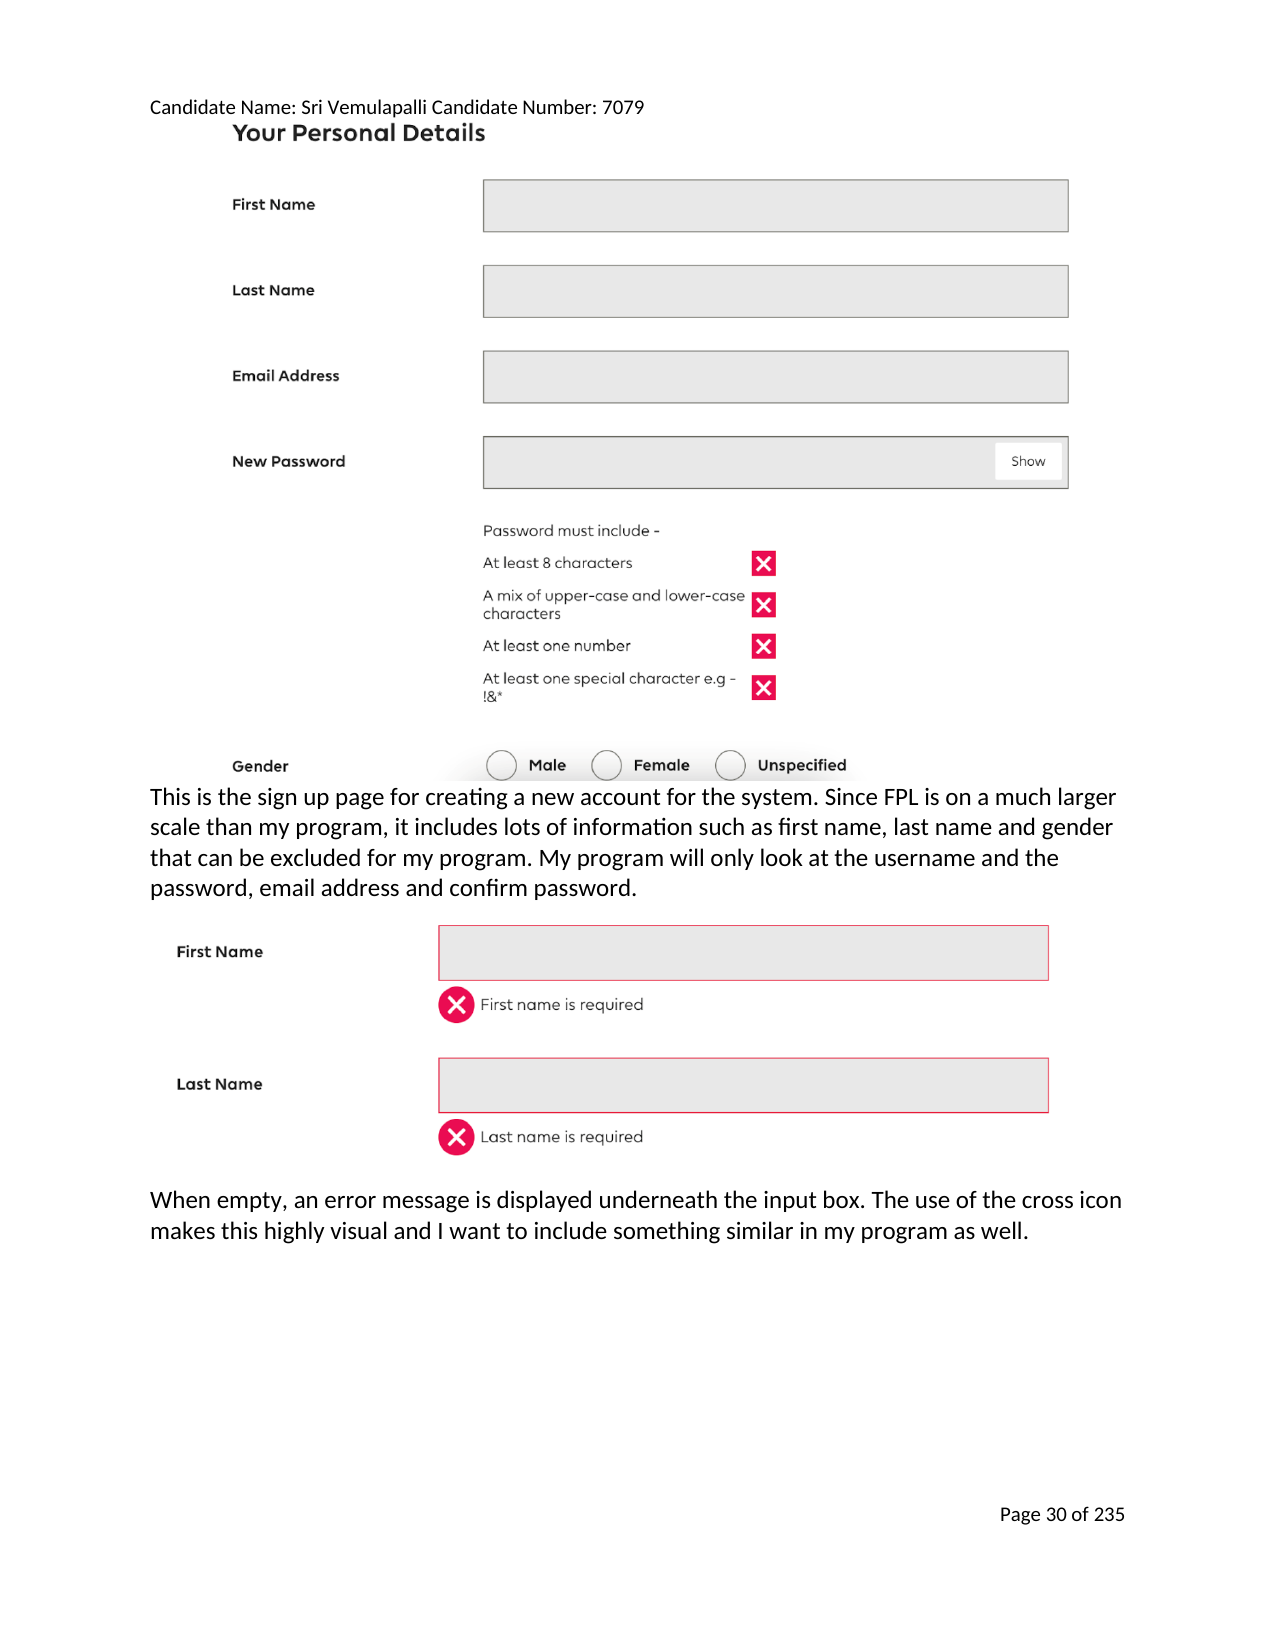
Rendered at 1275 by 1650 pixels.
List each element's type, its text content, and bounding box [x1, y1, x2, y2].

picture [150, 120, 1125, 781]
text When empty, an error message is displayed underneath the input box. The use of the cross icon makes this highly visual and I want to include something similar in my program as well. [150, 1185, 1125, 1245]
text This is the sign up page for creating a new account for the system. Since FPL is on a much larger scale than my program, it includes lots of information such as first name, last name and gender that can be excluded for my program. My program will only look at the username and the password, email address and confirm password. [150, 781, 1125, 903]
picture [150, 903, 1125, 1185]
